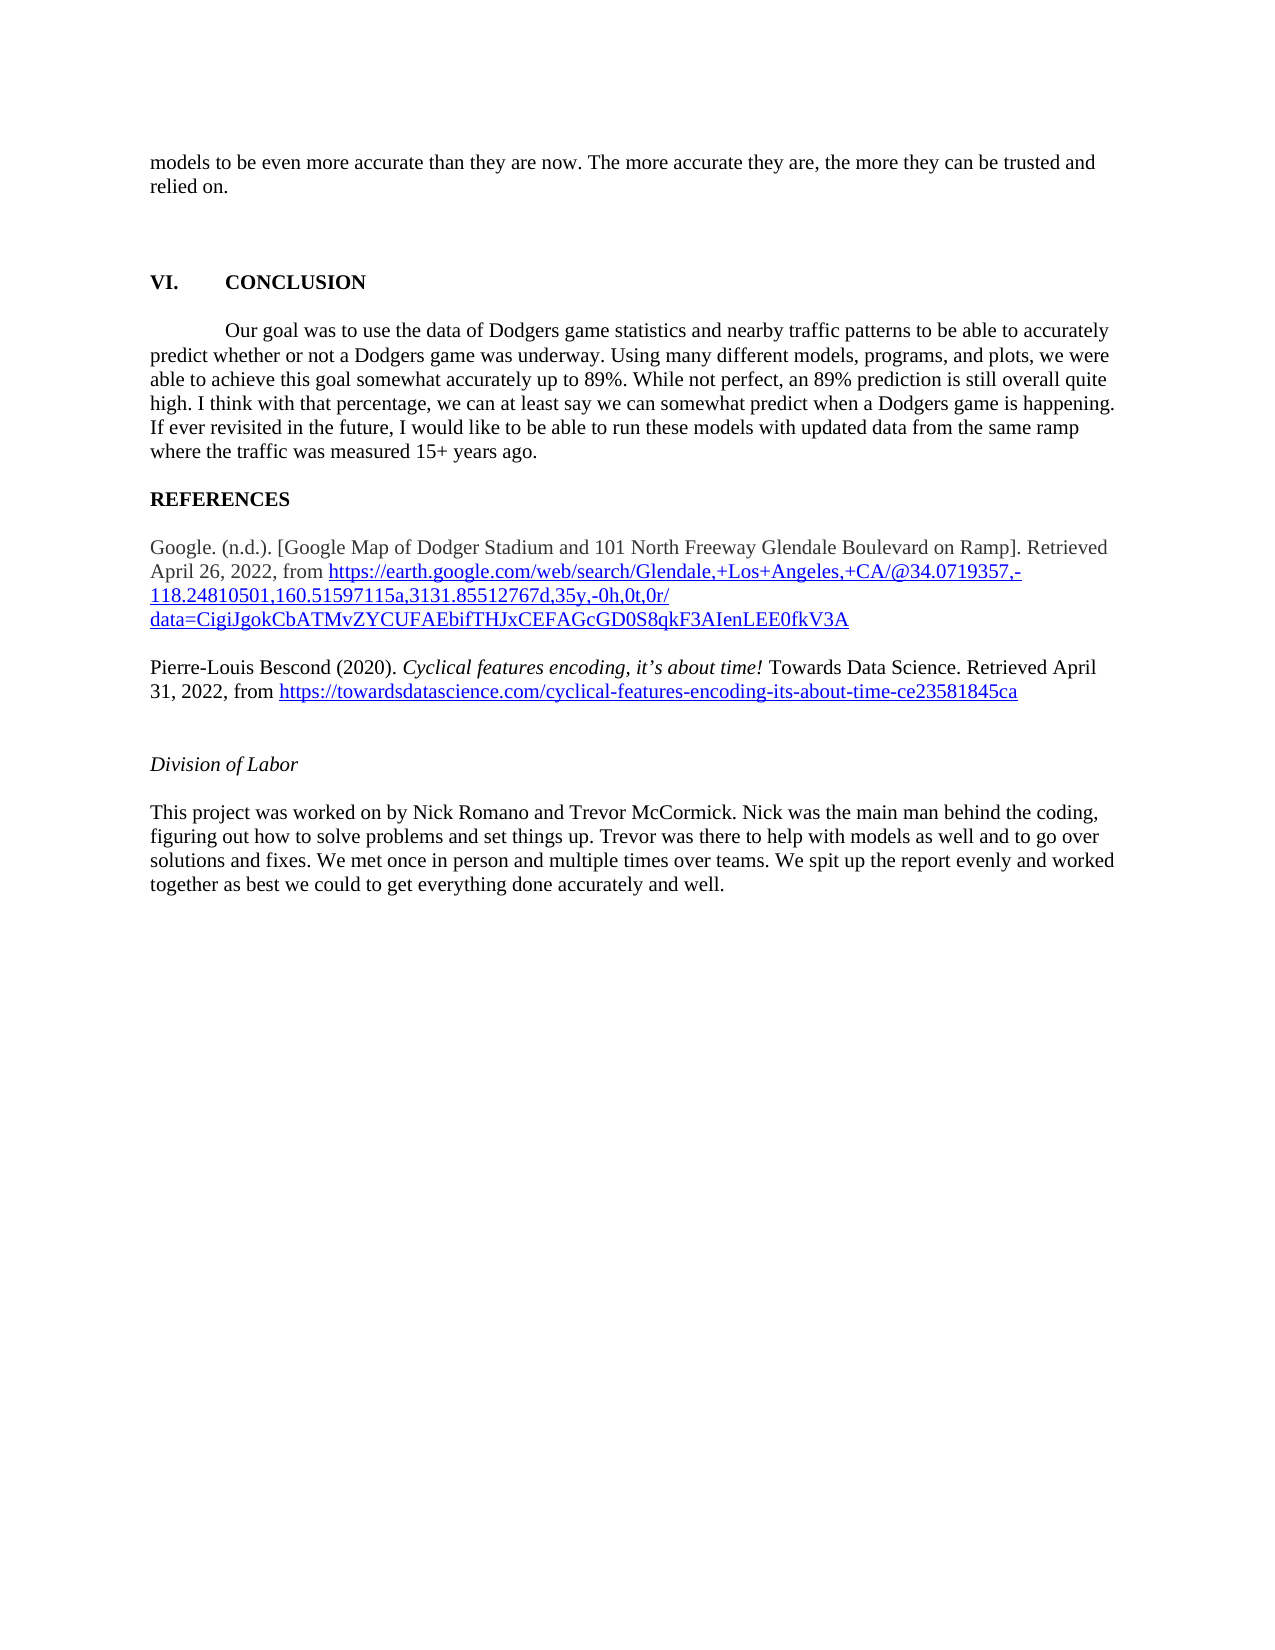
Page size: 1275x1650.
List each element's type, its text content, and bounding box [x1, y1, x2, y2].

text Google. (n.d.). [Google Map of Dodger Stadium and 101 North Freeway Glendale Boulevard on Ramp]. Retrieved April 26, 2022, from https://earth.google.com/web/search/Glendale,+Los+Angeles,+CA/@34.0719357,-118.24810501,160.51597115a,3131.85512767d,35y,-0h,0t,0r/data=CigiJgokCbATMvZYCUFAEbifTHJxCEFAGcGD0S8qkF3AIenLEE0fkV3A [669, 535, 1125, 631]
text REFERENCES [150, 487, 1125, 511]
list CONCLUSION [150, 270, 1125, 294]
text Division of Labor [150, 752, 1125, 776]
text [150, 150, 1125, 198]
text Pierre-Louis Bescond (2020). Cyclical features encoding, it’s about time! Towards Data Science. Retrieved April 31, 2022, from https://towardsdatascience.com/cyclical-features-encoding-its-about-time-ce23581845ca [150, 655, 1125, 703]
text Our goal was to use the data of Dodgers game statistics and nearby traffic patterns to be able to accurately predict whether or not a Dodgers game was underway. Using many different models, programs, and plots, we were able to achieve this goal somewhat accurately up to 89%. While not perfect, an 89% prediction is still overall quite high. I think with that percentage, we can at least say we can somewhat predict when a Dodgers game is happening. If ever revisited in the future, I would like to be able to run these models with updated data from the same ramp where the traffic was measured 15+ years ago. [150, 318, 1125, 463]
text This project was worked on by Nick Romano and Trevor McCormick. Nick was the main man behind the coding, figuring out how to solve problems and set things up. Trevor was there to help with models as well and to go over solutions and fixes. We met once in person and multiple times over teams. We spit up the report evenly and worked together as best we could to get everything done accurately and well. [150, 800, 1125, 896]
